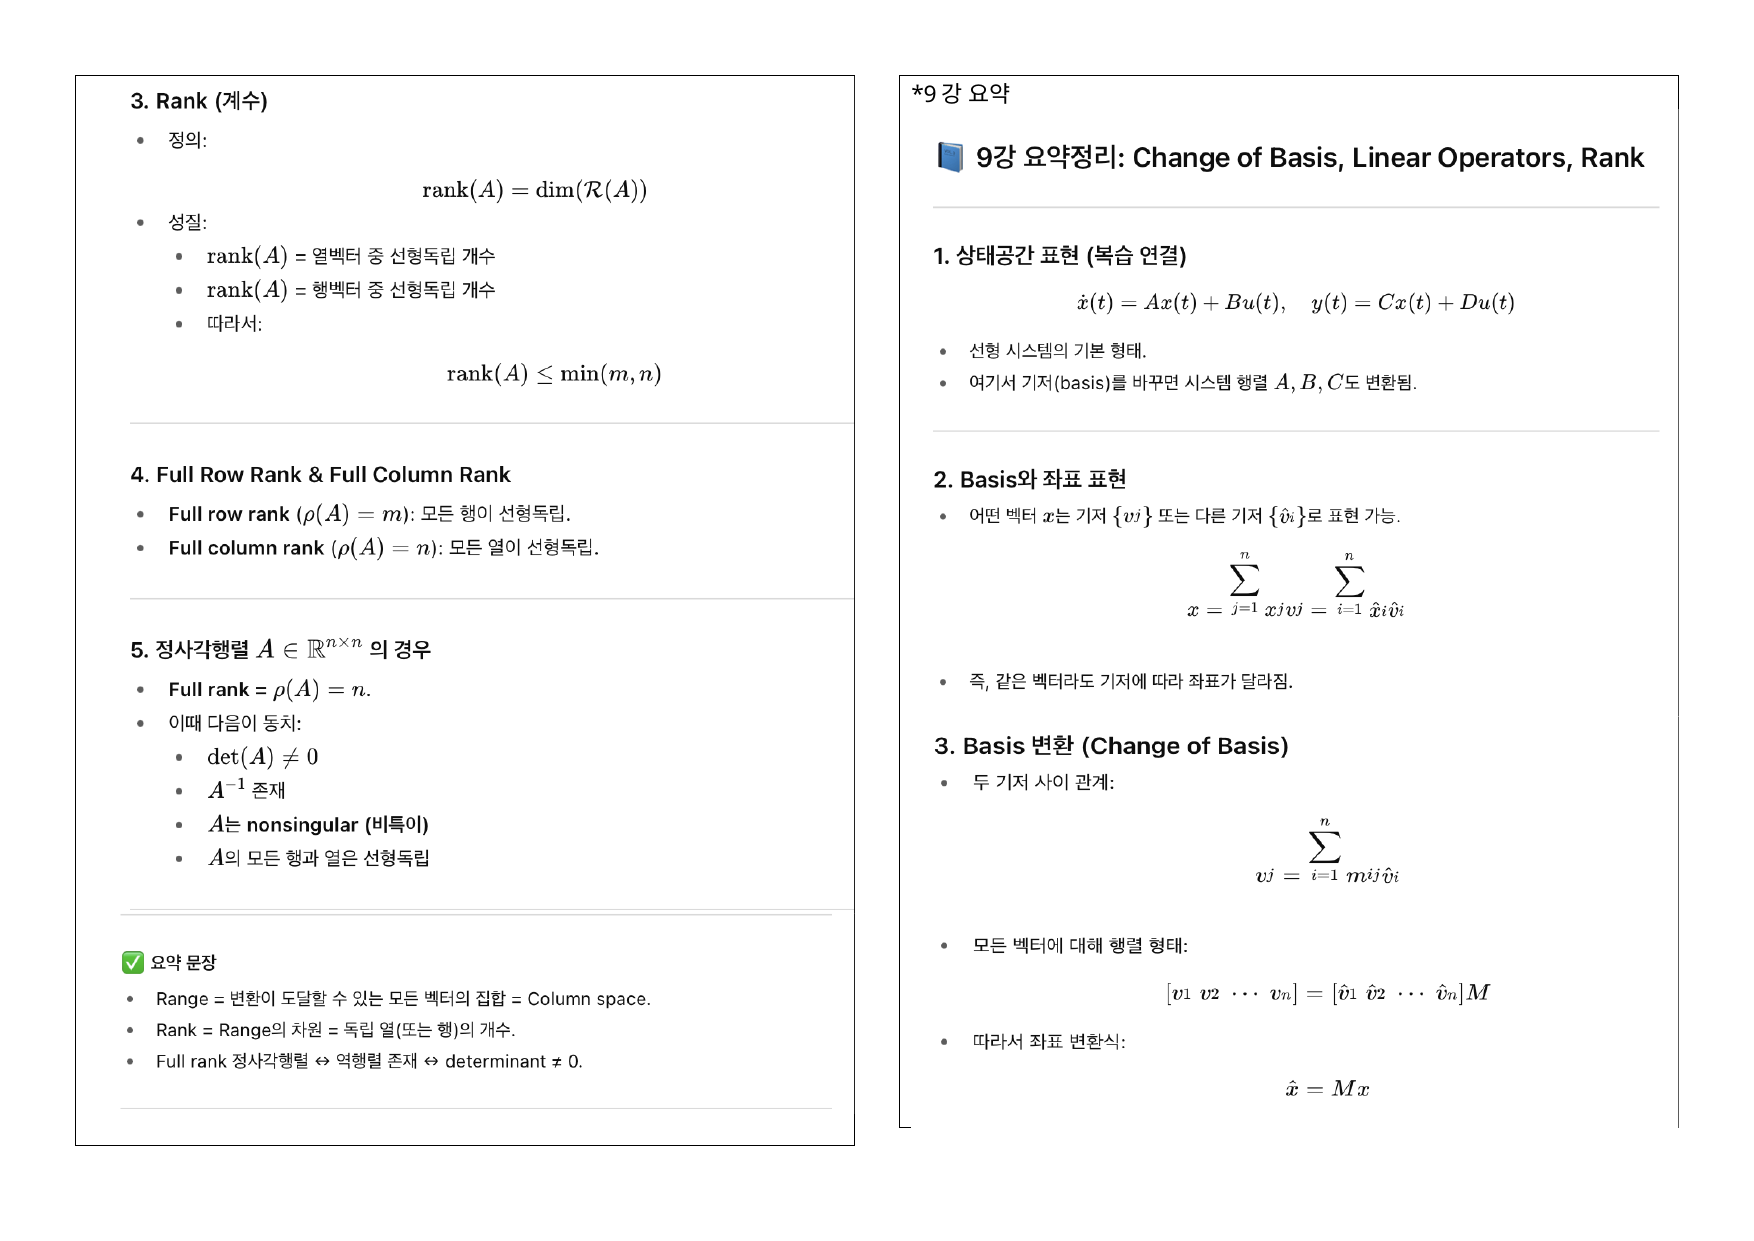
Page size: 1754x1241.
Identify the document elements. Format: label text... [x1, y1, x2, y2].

picture [86, 76, 855, 1114]
picture [911, 109, 1679, 1128]
table_cell *9강 요약 [900, 76, 1678, 1127]
table_cell *9강 요약 [76, 76, 854, 1145]
